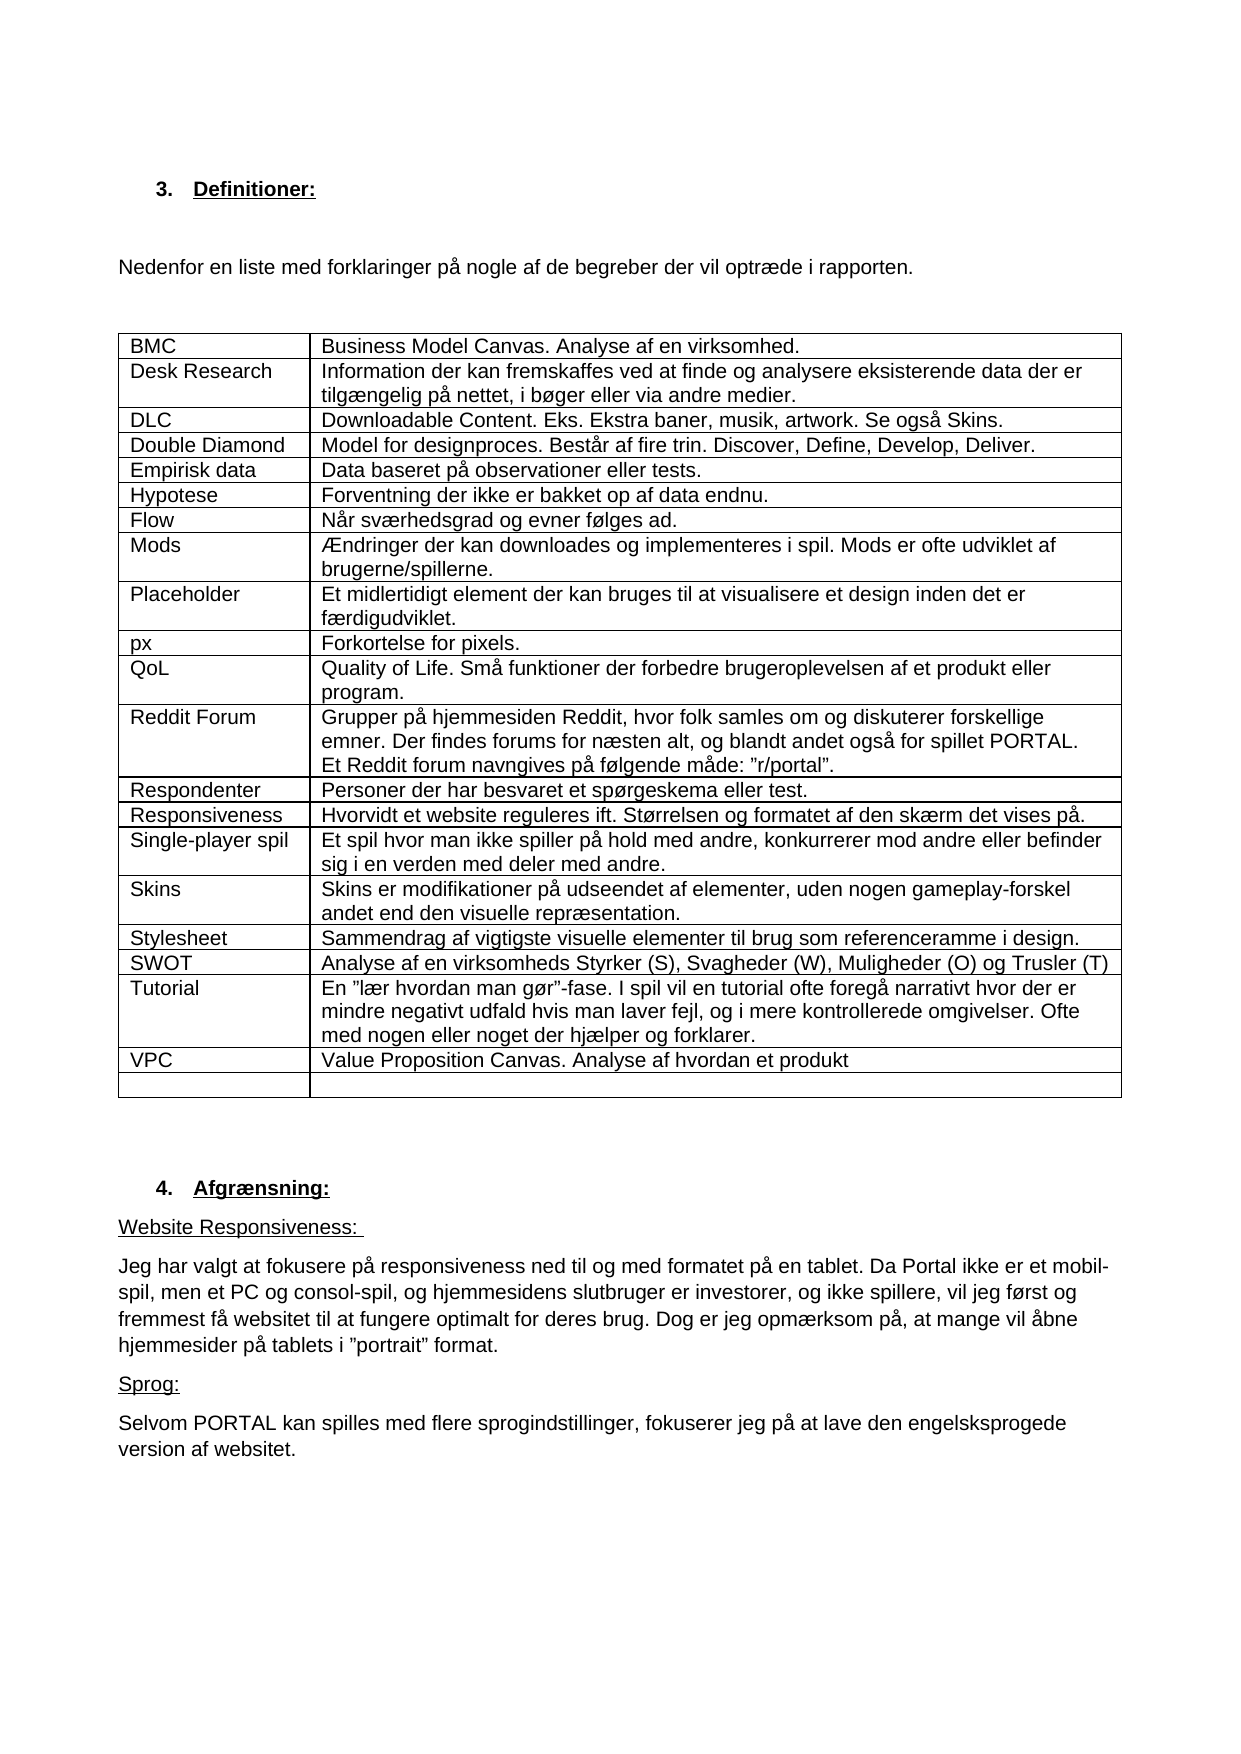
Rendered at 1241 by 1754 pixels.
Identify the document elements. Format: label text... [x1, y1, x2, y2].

table_cell Når sværhedsgrad og evner følges ad. [311, 508, 1121, 532]
table_cell Quality of Life. Små funktioner der forbedre brugeroplevelsen af et produkt eller program. [311, 656, 1121, 703]
table_cell Data baseret på observationer eller tests. [311, 458, 1121, 482]
table_cell DLC [119, 408, 309, 432]
table_cell Skins [119, 876, 309, 924]
table_cell Hvorvidt et website reguleres ift. Størrelsen og formatet af den skærm det vises på. [311, 803, 1121, 826]
text Sprog: [118, 1372, 1122, 1396]
table_cell SWOT [119, 950, 309, 974]
table_cell Reddit Forum [119, 705, 309, 776]
table_cell Information der kan fremskaffes ved at finde og analysere eksisterende data der er tilgængelig på nettet, i bøger eller via andre medier. [311, 359, 1121, 407]
table_cell Downloadable Content. Eks. Ekstra baner, musik, artwork. Se også Skins. [311, 408, 1121, 432]
table_cell Respondenter [119, 778, 309, 801]
table_cell Forkortelse for pixels. [311, 631, 1121, 654]
table_cell Flow [119, 508, 309, 532]
table_cell Single-player spil [119, 828, 309, 875]
table_cell px [119, 631, 309, 654]
table_cell Ændringer der kan downloades og implementeres i spil. Mods er ofte udviklet af brugerne/spillerne. [311, 533, 1121, 581]
table_cell Et spil hvor man ikke spiller på hold med andre, konkurrerer mod andre eller befinder sig i en verden med deler med andre. [311, 828, 1121, 875]
table_cell QoL [119, 656, 309, 703]
table_cell Grupper på hjemmesiden Reddit, hvor folk samles om og diskuterer forskellige emner. Der findes forums for næsten alt, og blandt andet også for spillet PORTAL. Et Reddit forum navngives på følgende måde: ”r/portal”. [311, 705, 1121, 776]
table_cell Et midlertidigt element der kan bruges til at visualisere et design inden det er færdigudviklet. [311, 582, 1121, 629]
table_cell Mods [119, 533, 309, 581]
table_cell Double Diamond [119, 433, 309, 457]
table_cell Analyse af en virksomheds Styrker (S), Svagheder (W), Muligheder (O) og Trusler (T) [311, 950, 1121, 974]
text Jeg har valgt at fokusere på responsiveness ned til og med formatet på en tablet. Da Portal ikke er et mobil-spil, men et PC og consol-spil, og hjemmesidens slutbruger er investorer, og ikke spillere, vil jeg først og fremmest få websitet til at fungere optimalt for deres brug. Dog er jeg opmærksom på, at mange vil åbne hjemmesider på tablets i ”portrait” format. [118, 1254, 1122, 1357]
list Definitioner: [156, 177, 1122, 201]
table_cell Desk Research [119, 359, 309, 407]
table_cell Forventning der ikke er bakket op af data endnu. [311, 483, 1121, 507]
table_cell Model for designproces. Består af fire trin. Discover, Define, Develop, Deliver. [311, 433, 1121, 457]
table_cell [311, 1073, 1121, 1097]
table_header Business Model Canvas. Analyse af en virksomhed. [311, 334, 1121, 358]
list Afgrænsning: [156, 1176, 1122, 1200]
table_cell Skins er modifikationer på udseendet af elementer, uden nogen gameplay-forskel andet end den visuelle repræsentation. [311, 876, 1121, 924]
table_cell Placeholder [119, 582, 309, 629]
table_cell Hypotese [119, 483, 309, 507]
table_cell Empirisk data [119, 458, 309, 482]
text Nedenfor en liste med forklaringer på nogle af de begreber der vil optræde i rapporten. [118, 255, 1122, 279]
text Website Responsiveness: [118, 1215, 1122, 1239]
table_cell Personer der har besvaret et spørgeskema eller test. [311, 778, 1121, 801]
table_cell VPC [119, 1048, 309, 1072]
text Selvom PORTAL kan spilles med flere sprogindstillinger, fokuserer jeg på at lave den engelsksprogede version af websitet. [118, 1410, 1122, 1461]
table_cell Value Proposition Canvas. Analyse af hvordan et produkt [311, 1048, 1121, 1072]
table_cell Responsiveness [119, 803, 309, 826]
table_cell Sammendrag af vigtigste visuelle elementer til brug som referenceramme i design. [311, 925, 1121, 949]
table_cell [119, 1073, 309, 1097]
table_header BMC [119, 334, 309, 358]
table_cell Stylesheet [119, 925, 309, 949]
table_cell En ”lær hvordan man gør”-fase. I spil vil en tutorial ofte foregå narrativt hvor der er mindre negativt udfald hvis man laver fejl, og i mere kontrollerede omgivelser. Ofte med nogen eller noget der hjælper og forklarer. [311, 975, 1121, 1047]
table_cell Tutorial [119, 975, 309, 1047]
